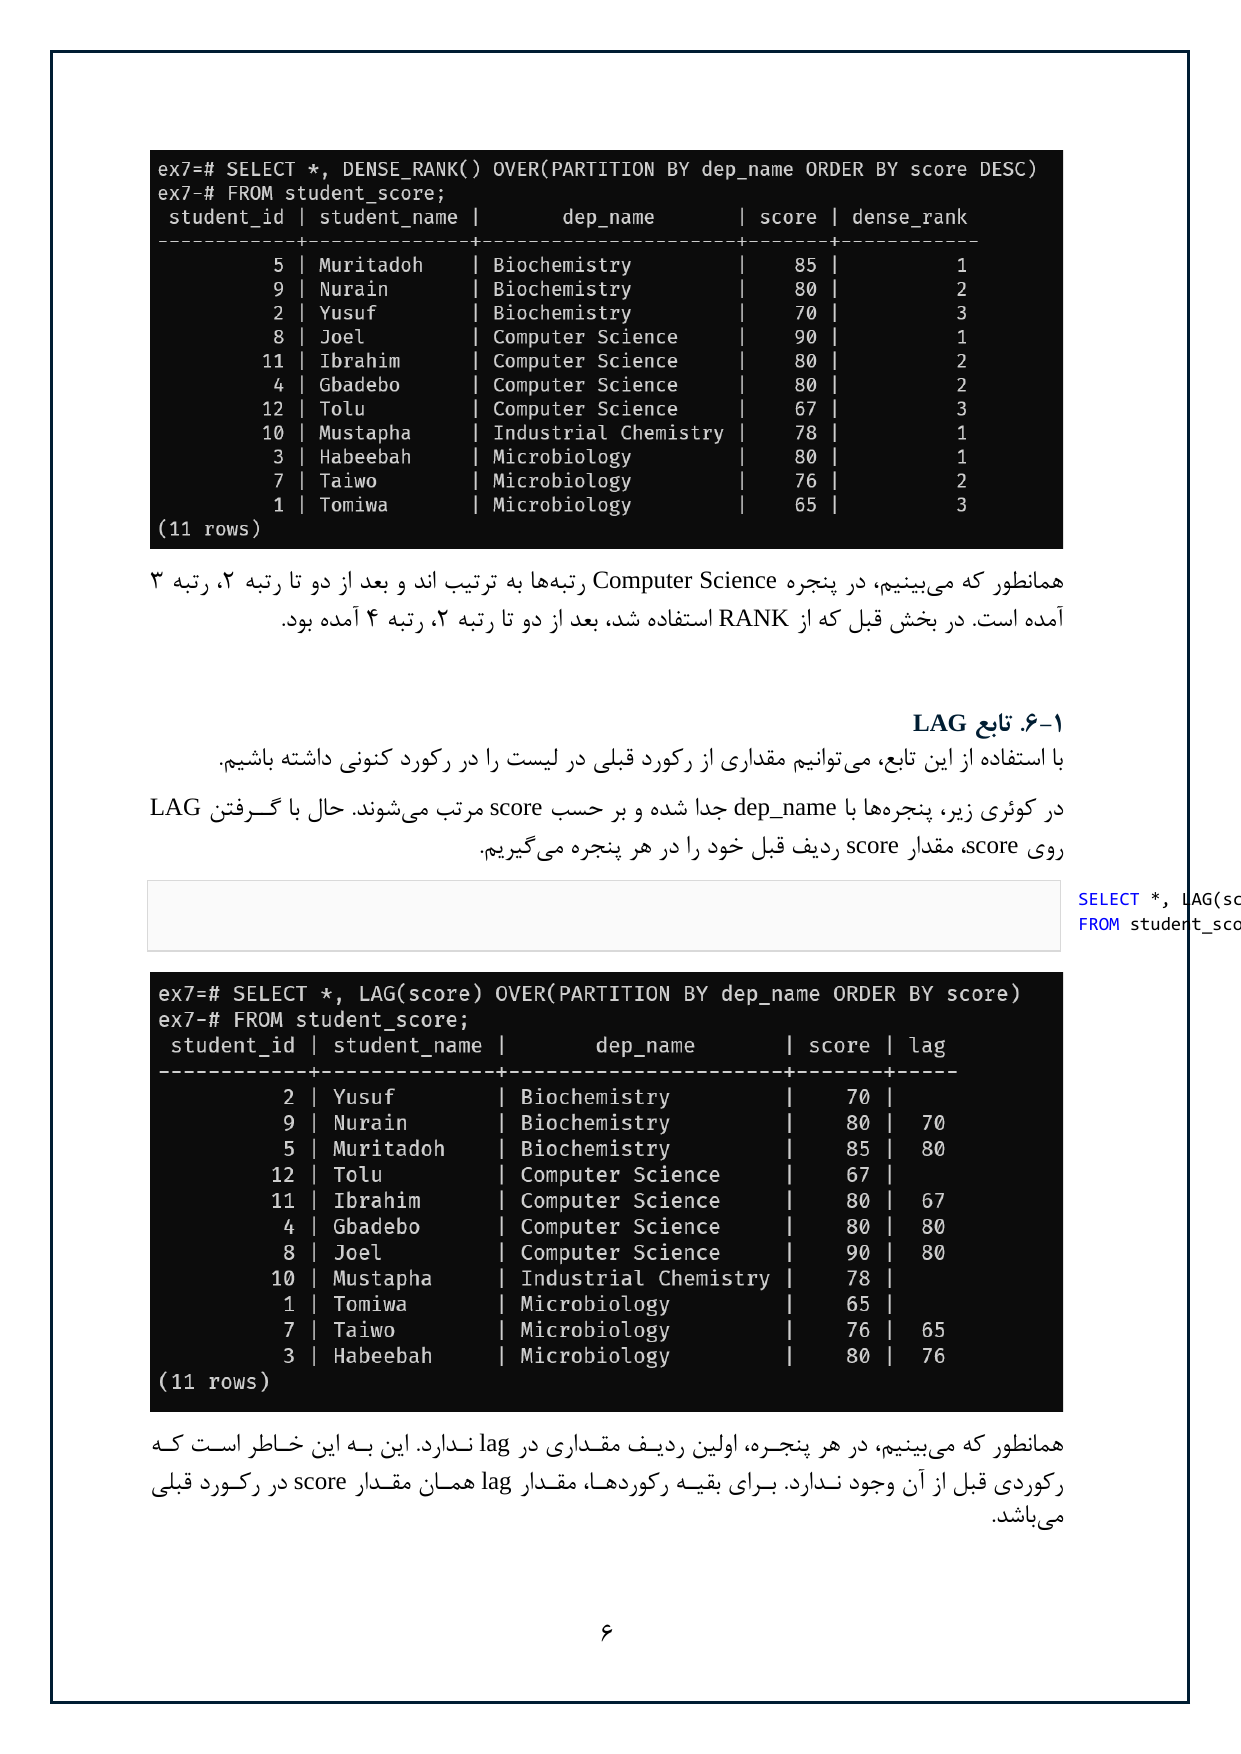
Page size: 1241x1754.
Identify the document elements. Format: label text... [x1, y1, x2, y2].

text همانطور که می‌بینیم، در پنجره Computer Science رتبه‌ها به ترتیب اند و بعد از دو تا رتبه 2، رتبه 3 آمده است. در بخش قبل که از RANK استفاده شد، بعد از دو تا رتبه 2، رتبه 4 آمده بود. [150, 565, 1063, 636]
subtitle 6-1. تابع LAG [150, 708, 1063, 741]
text با استفاده از این تابع، می‌توانیم مقداری از رکورد قبلی در لیست را در رکورد کنونی داشته باشیم. [150, 746, 1063, 775]
text در کوئری زیر، پنجره‌ها با dep_name جدا شده و بر حسب score مرتب می‌شوند. حال با گرفتن LAG روی score، مقدار score ردیف قبل خود را در هر پنجره می‌گیریم. [150, 792, 1063, 863]
text همانطور که می‌بینیم، در هر پنجره، اولین ردیف مقداری در lag ندارد. این به این خاطر است که رکوردی قبل از آن وجود ندارد. برای بقیه رکوردها، مقدار lag همان مقدار score در رکورد قبلی می‌باشد. [150, 1428, 1063, 1533]
picture [150, 972, 1064, 1412]
picture [150, 150, 1064, 549]
